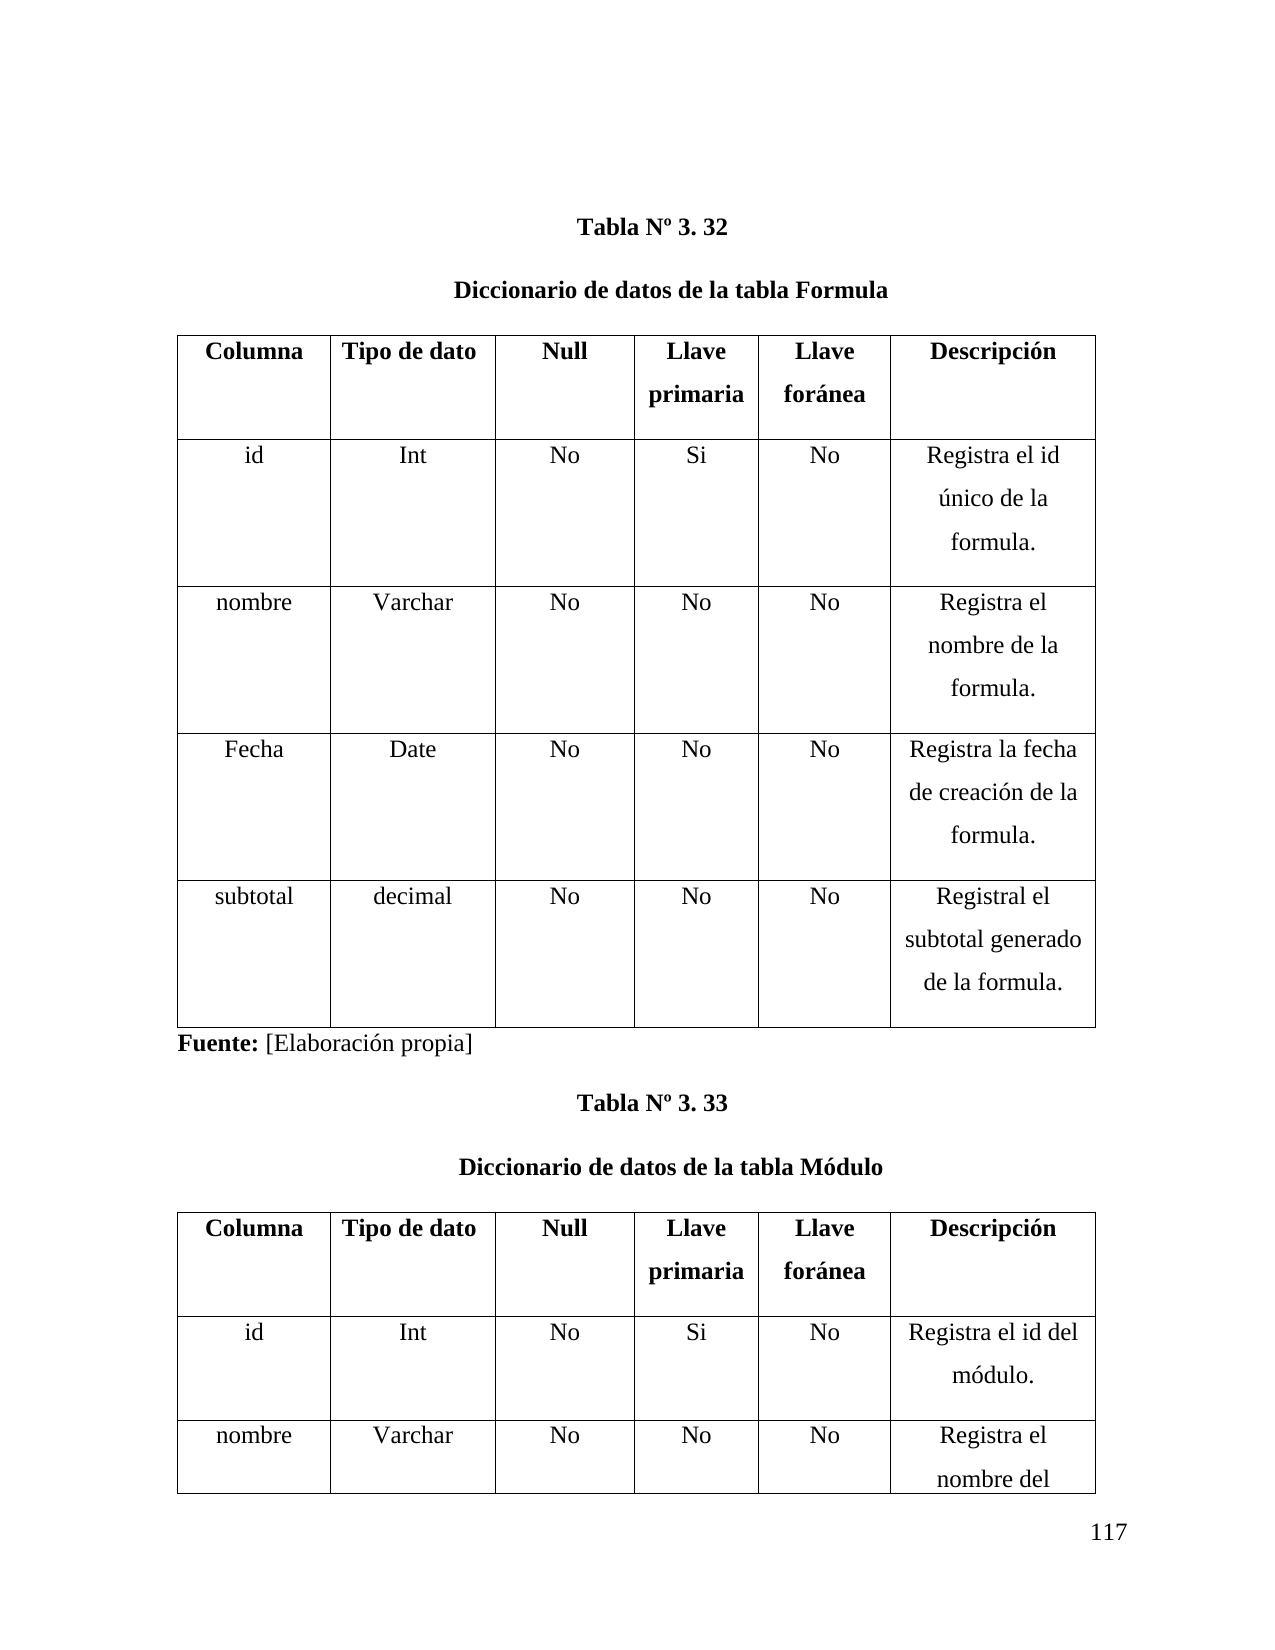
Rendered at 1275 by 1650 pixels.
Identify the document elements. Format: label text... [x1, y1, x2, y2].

table_cell Int [331, 440, 495, 586]
table_header Tipo de dato [331, 1213, 495, 1316]
table_cell No [496, 1317, 634, 1419]
table_header Descripción [891, 1213, 1095, 1316]
table_cell No [759, 1421, 890, 1492]
table_cell No [759, 881, 890, 1027]
table_cell No [759, 734, 890, 880]
table_cell id [178, 1317, 330, 1419]
table_cell No [759, 1317, 890, 1419]
table_cell No [496, 734, 634, 880]
table_cell nombre [178, 1421, 330, 1492]
table_cell Varchar [331, 587, 495, 733]
table_cell No [635, 881, 758, 1027]
table_cell Registral el subtotal generado de la formula. [891, 881, 1095, 1027]
table_cell Registra el nombre de la formula. [891, 587, 1095, 733]
table_cell No [496, 881, 634, 1027]
table_header Columna [178, 1213, 330, 1316]
table_cell No [635, 1421, 758, 1492]
table_cell No [759, 440, 890, 586]
table_cell Varchar [331, 1421, 495, 1492]
table_cell subtotal [178, 881, 330, 1027]
table_cell No [635, 734, 758, 880]
table_header Llave primaria [635, 1213, 758, 1316]
table_cell Si [635, 1317, 758, 1419]
table_cell Fecha [178, 734, 330, 880]
table_header Tipo de dato [331, 336, 495, 439]
table_header Null [496, 1213, 634, 1316]
table_cell No [635, 587, 758, 733]
table_cell Registra el id del módulo. [891, 1317, 1095, 1419]
table_cell Registra la fecha de creación de la formula. [891, 734, 1095, 880]
table_header Columna [178, 336, 330, 439]
table_header Llave foránea [759, 336, 890, 439]
table_cell No [496, 1421, 634, 1492]
table_cell No [759, 587, 890, 733]
list Diccionario de datos de la tabla Formula [215, 276, 1127, 304]
table_cell Registra el id único de la formula. [891, 440, 1095, 586]
table_cell Int [331, 1317, 495, 1419]
table_cell Date [331, 734, 495, 880]
table_header Descripción [891, 336, 1095, 439]
table_cell Si [635, 440, 758, 586]
table_cell nombre [178, 587, 330, 733]
table_cell No [496, 440, 634, 586]
table_header Llave foránea [759, 1213, 890, 1316]
list Diccionario de datos de la tabla Módulo [215, 1152, 1127, 1181]
table_header Llave primaria [635, 336, 758, 439]
table_header Null [496, 336, 634, 439]
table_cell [891, 1421, 1095, 1492]
text Fuente: [Elaboración propia] [177, 1028, 1127, 1057]
table_cell id [178, 440, 330, 586]
table_cell decimal [331, 881, 495, 1027]
table_cell No [496, 587, 634, 733]
